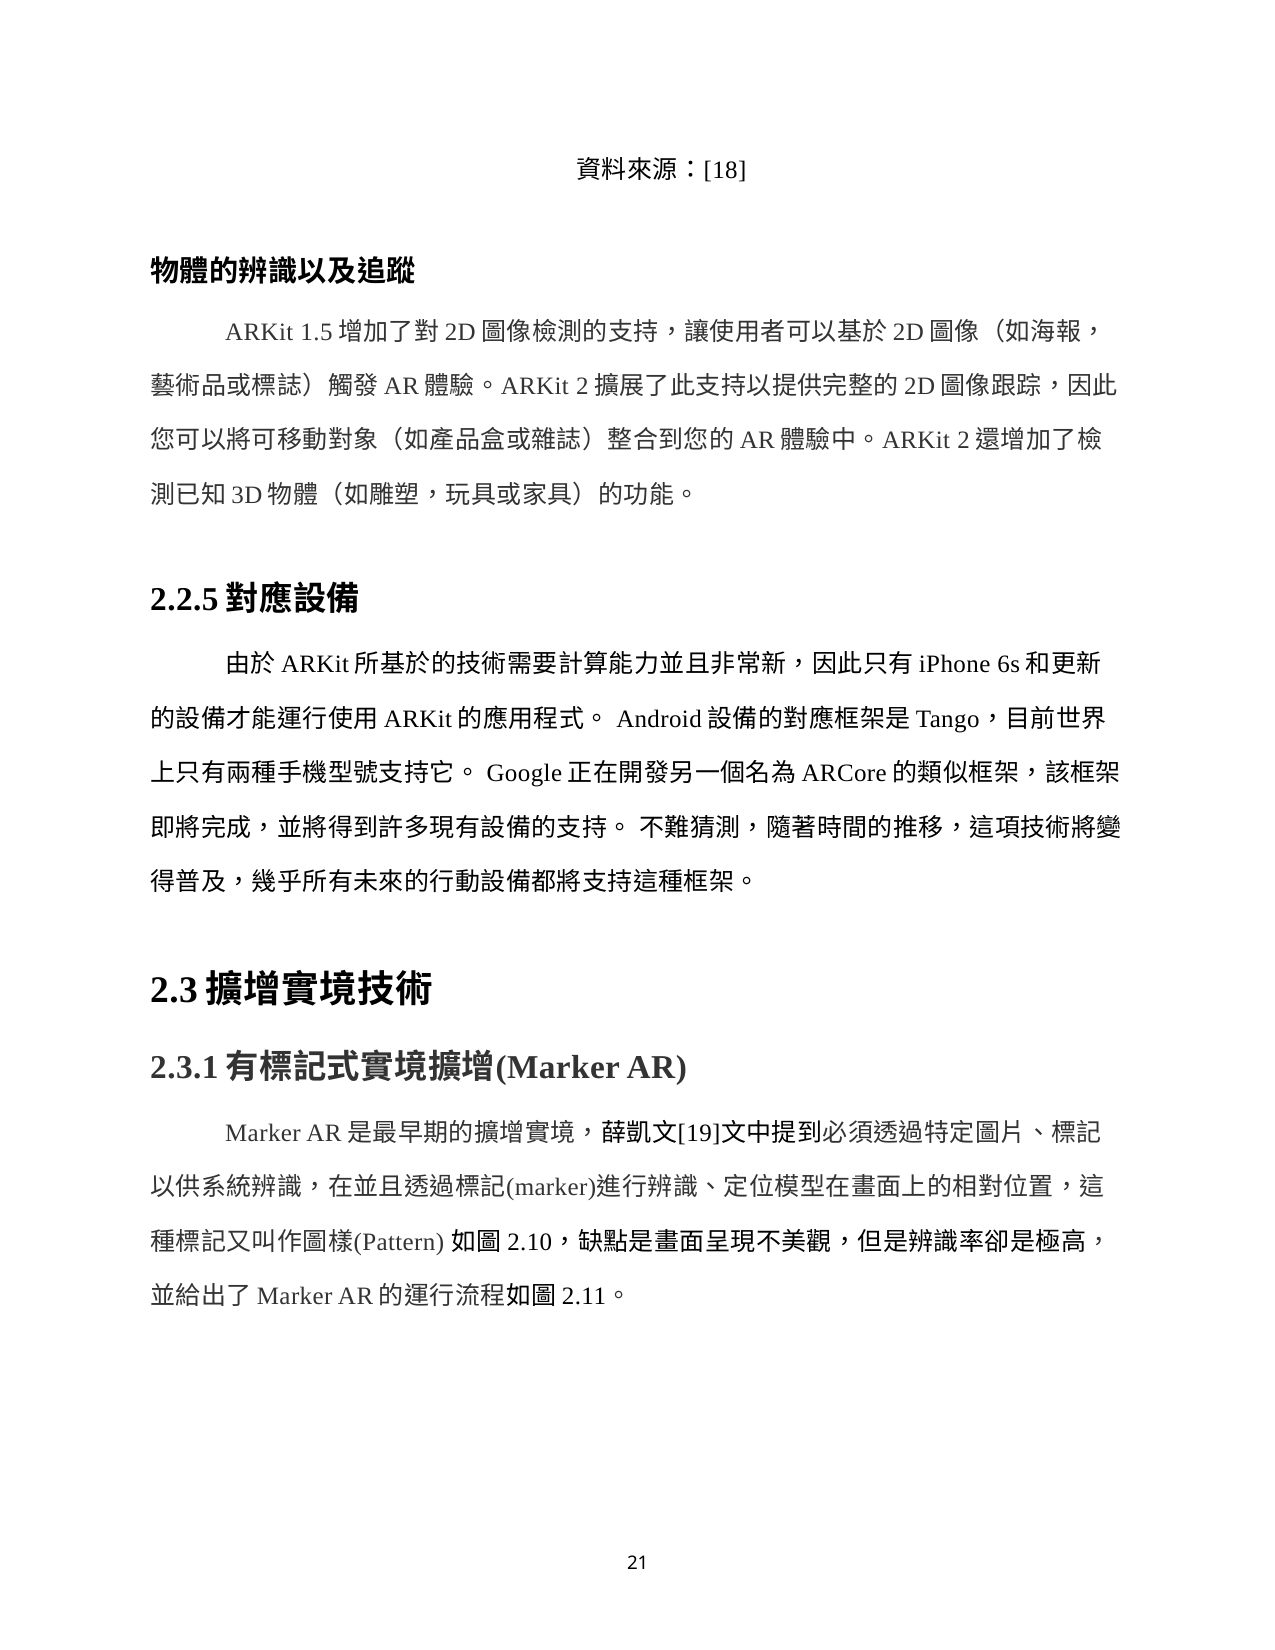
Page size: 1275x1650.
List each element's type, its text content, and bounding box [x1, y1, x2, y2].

text 物體的辨識以及追蹤 [150, 247, 1125, 290]
text 2.2.5對應設備 [150, 572, 1125, 620]
text 2.3擴增實境技術 [150, 959, 1125, 1013]
text 2.3.1 有標記式實境擴增(Marker AR) [496, 1040, 1125, 1088]
text 2.3.1 有標記式實境擴增(Marker AR) [150, 1040, 225, 1088]
text 由於ARKit所基於的技術需要計算能力並且非常新，因此只有iPhone 6s和更新的設備才能運行使用ARKit的應用程式。 Android設備的對應框架是Tango，目前世界上只有兩種手機型號支持它。 Google正在開發另一個名為ARCore的類似框架，該框架即將完成，並將得到許多現有設備的支持。 不難猜測，隨著時間的推移，這項技術將變得普及，幾乎所有未來的行動設備都將支持這種框架。 [150, 644, 1125, 898]
text Marker AR是最早期的擴增實境，薛凱文[19]文中提到必須透過特定圖片、標記以供系統辨識，在並且透過標記(marker)進行辨識、定位模型在畫面上的相對位置，這種標記又叫作圖樣(Pattern) 如圖2.10，缺點是畫面呈現不美觀，但是辨識率卻是極高，並給出了Marker AR的運行流程如圖2.11。 [150, 1112, 1125, 1312]
text 資料來源：[18] [150, 150, 1125, 186]
text ARKit 1.5增加了對2D圖像檢測的支持，讓使用者可以基於2D圖像（如海報，藝術品或標誌）觸發AR體驗。ARKit 2擴展了此支持以提供完整的2D圖像跟踪，因此您可以將可移動對象（如產品盒或雜誌）整合到您的AR體驗中。ARKit 2還增加了檢測已知3D物體（如雕塑，玩具或家具）的功能。 [150, 311, 1125, 510]
